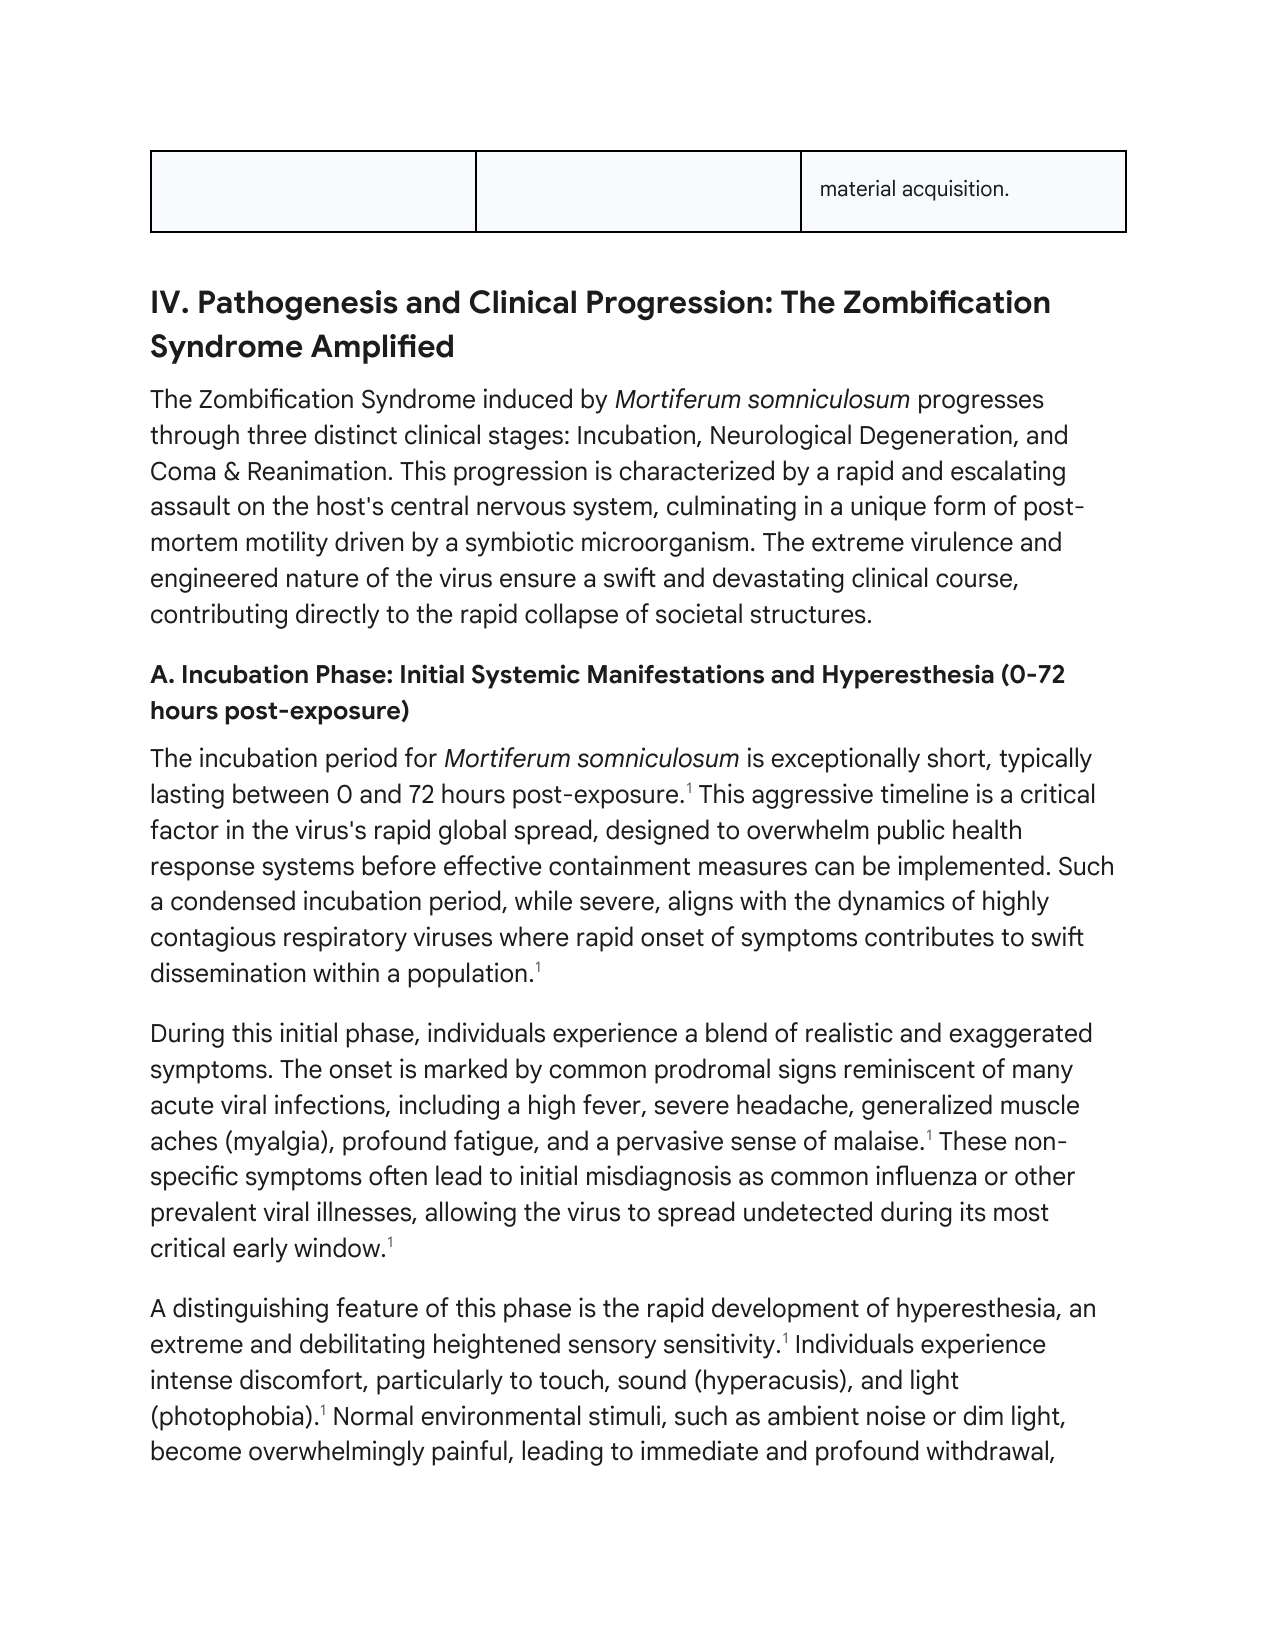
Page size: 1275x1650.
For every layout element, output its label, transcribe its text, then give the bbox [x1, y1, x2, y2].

subtitle A. Incubation Phase: Initial Systemic Manifestations and Hyperesthesia (0-72 hours post-exposure) [150, 659, 1125, 727]
text The Zombification Syndrome induced by Mortiferum somniculosum progresses through three distinct clinical stages: Incubation, Neurological Degeneration, and Coma & Reanimation. This progression is characterized by a rapid and escalating assault on the host's central nervous system, culminating in a unique form of post-mortem motility driven by a symbiotic microorganism. The extreme virulence and engineered nature of the virus ensure a swift and devastating clinical course, contributing directly to the rapid collapse of societal structures. [150, 384, 1125, 630]
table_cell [477, 152, 800, 231]
subtitle IV. Pathogenesis and Clinical Progression: The Zombification Syndrome Amplified [150, 283, 1125, 367]
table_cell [152, 152, 475, 231]
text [150, 1294, 1125, 1468]
text The incubation period for Mortiferum somniculosum is exceptionally short, typically lasting between 0 and 72 hours post-exposure.1 This aggressive timeline is a critical factor in the virus's rapid global spread, designed to overwhelm public health response systems before effective containment measures can be implemented. Such a condensed incubation period, while severe, aligns with the dynamics of highly contagious respiratory viruses where rapid onset of symptoms contributes to swift dissemination within a population.1 [150, 743, 1125, 989]
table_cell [802, 152, 1125, 231]
text During this initial phase, individuals experience a blend of realistic and exaggerated symptoms. The onset is marked by common prodromal signs reminiscent of many acute viral infections, including a high fever, severe headache, generalized muscle aches (myalgia), profound fatigue, and a pervasive sense of malaise.1 These non-specific symptoms often lead to initial misdiagnosis as common influenza or other prevalent viral illnesses, allowing the virus to spread undetected during its most critical early window.1 [150, 1019, 1125, 1264]
